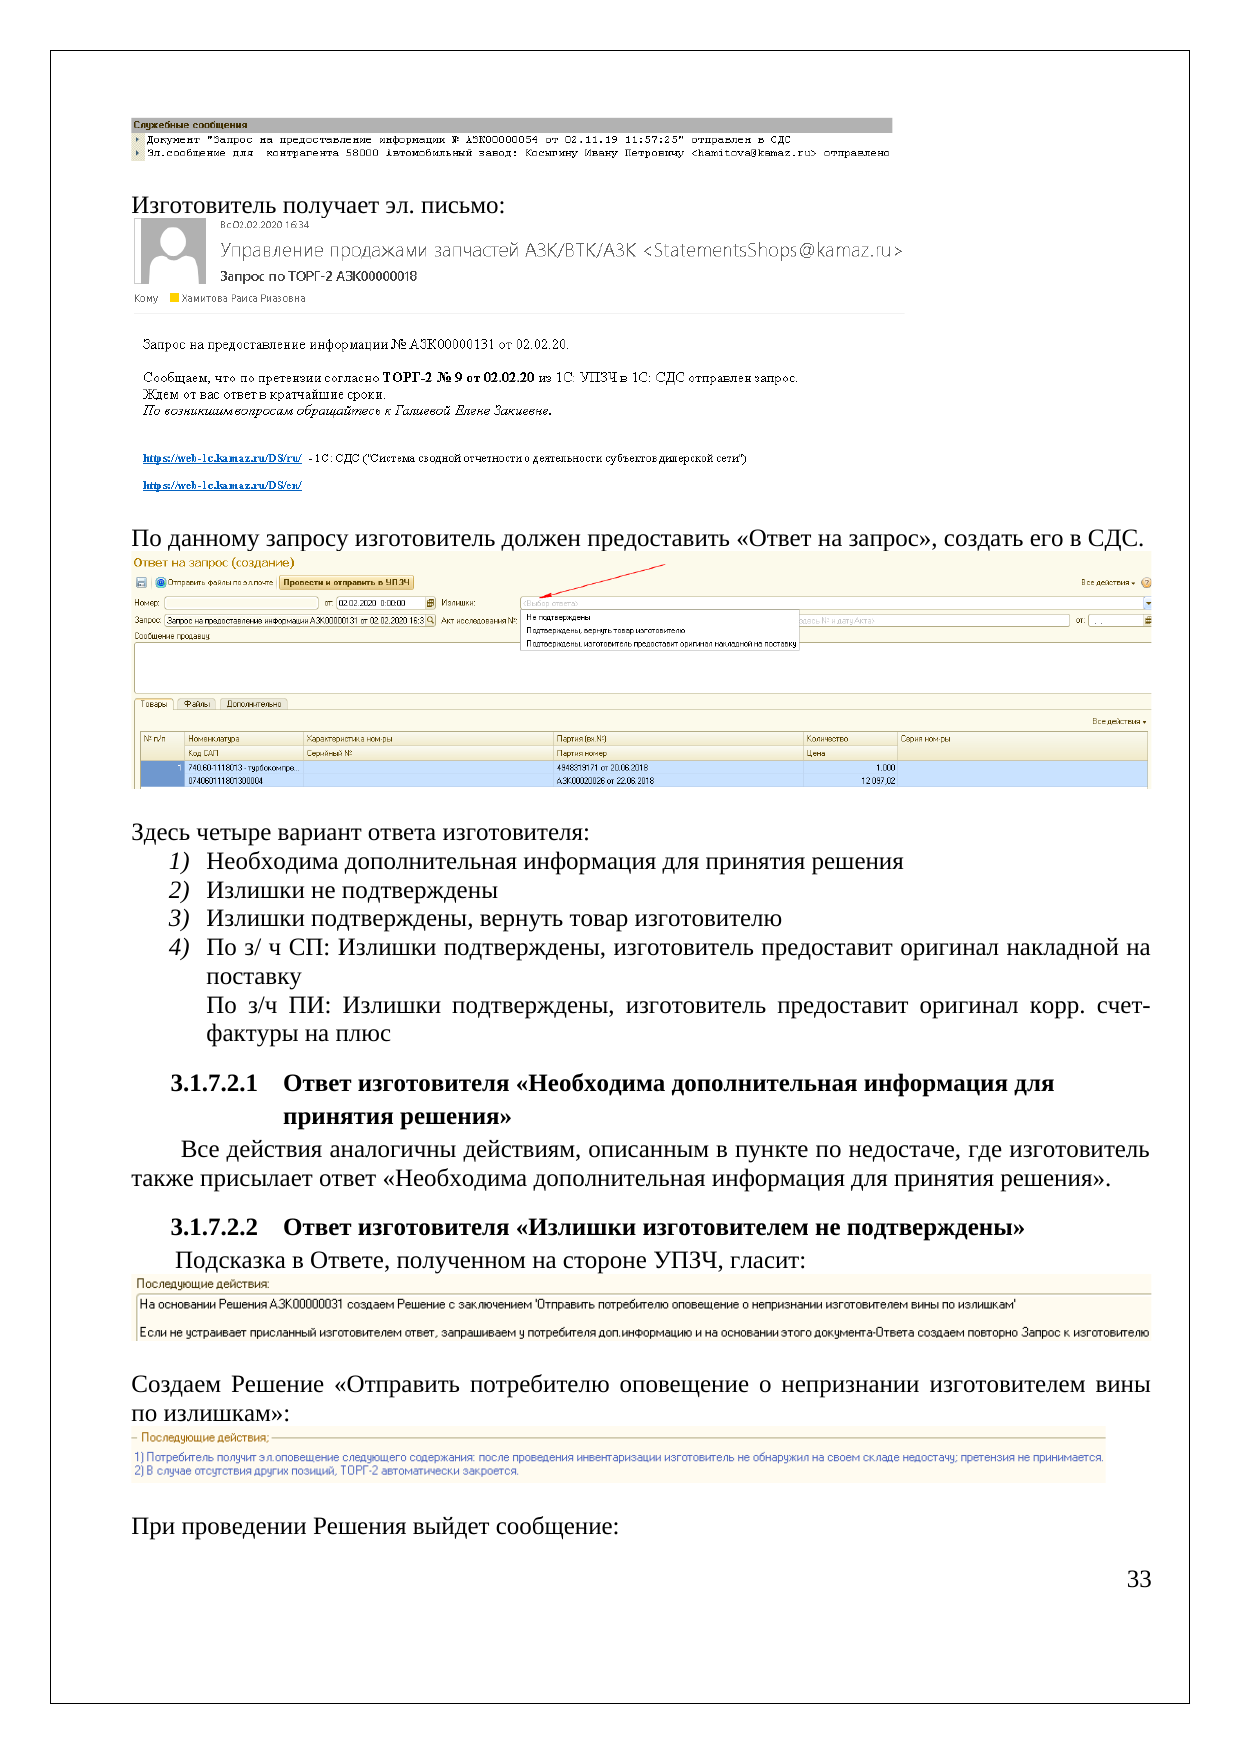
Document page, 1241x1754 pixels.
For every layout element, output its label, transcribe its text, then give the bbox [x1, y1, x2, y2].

list Излишки не подтверждены [169, 875, 1152, 903]
list Необходима дополнительная информация для принятия решения [169, 846, 1152, 875]
text Здесь четыре вариант ответа изготовителя: [131, 817, 1152, 846]
subtitle Ответ изготовителя «Излишки изготовителем не подтверждены» [170, 1212, 1152, 1241]
list По з/ ч СП: Излишки подтверждены, изготовитель предоставит оригинал накладной на поставку По з/ч ПИ: Излишки подтверждены, изготовитель предоставит оригинал корр. счет-фактуры на плюс [169, 932, 1152, 1047]
picture [131, 1426, 1106, 1483]
subtitle Ответ изготовителя «Необходима дополнительная информация для принятия решения» [170, 1068, 1152, 1130]
text Подсказка в Ответе, полученном на стороне УПЗЧ, гласит: [131, 1246, 1152, 1274]
picture [131, 218, 905, 495]
text Изготовитель получает эл. письмо: [131, 190, 1152, 218]
text Создаем Решение «Отправить потребителю оповещение о непризнании изготовителем вины по излишкам»: [131, 1369, 1152, 1427]
text При проведении Решения выйдет сообщение: [131, 1511, 1152, 1540]
picture [131, 117, 893, 161]
text Все действия аналогичны действиям, описанным в пункте по недостаче, где изготовитель также присылает ответ «Необходима дополнительная информация для принятия решения». [131, 1134, 1152, 1192]
list Излишки подтверждены, вернуть товар изготовителю [169, 903, 1152, 932]
picture [131, 551, 1152, 789]
picture [131, 1274, 1152, 1341]
text По данному запросу изготовитель должен предоставить «Ответ на запрос», создать его в СДС. [131, 523, 1152, 551]
